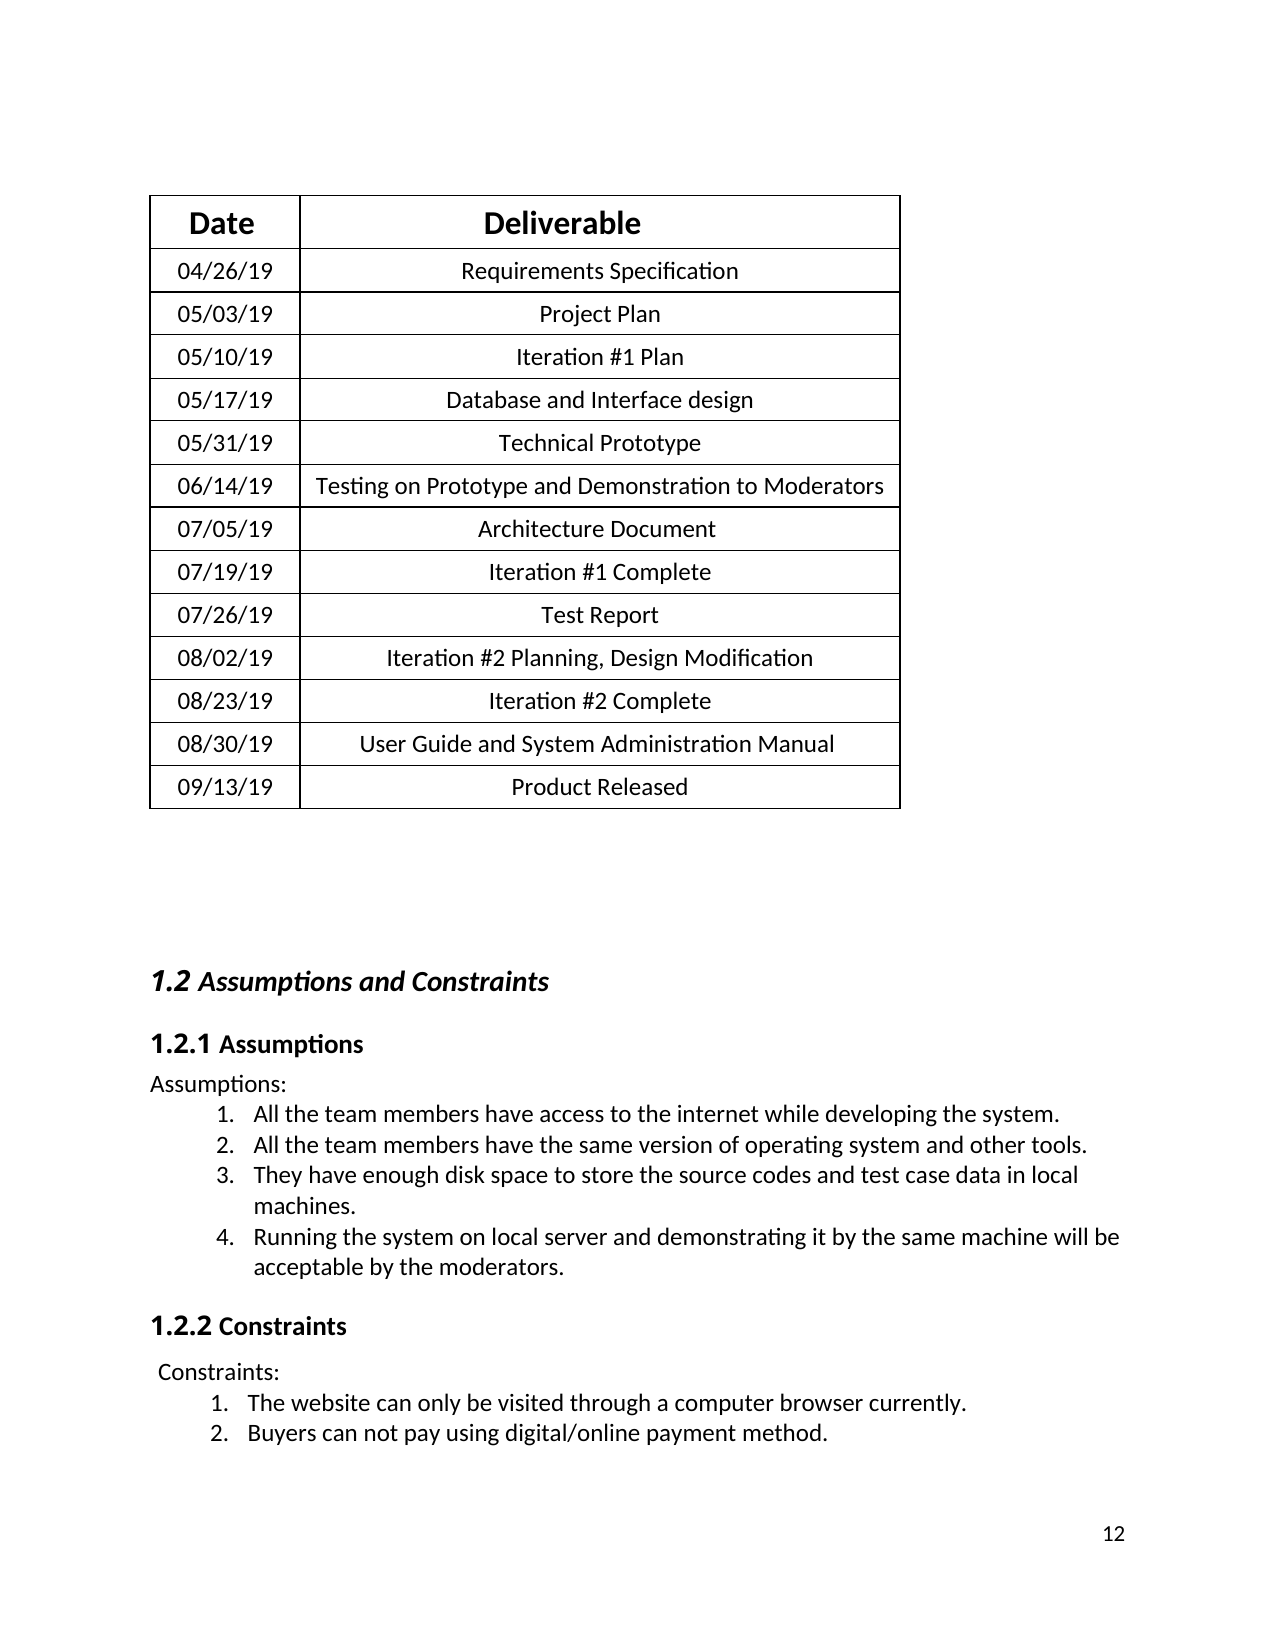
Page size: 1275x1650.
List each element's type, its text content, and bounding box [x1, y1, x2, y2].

table_cell Testing on Prototype and Demonstration to Moderators [301, 465, 899, 506]
table_cell User Guide and System Administration Manual [301, 723, 899, 764]
subtitle 1.2.2 Constraints [150, 1307, 1125, 1344]
table_cell 04/26/19 [151, 249, 299, 291]
table_cell Database and Interface design [301, 379, 899, 420]
table_cell 05/03/19 [151, 293, 299, 334]
table_cell 07/05/19 [151, 508, 299, 549]
table_cell Architecture Document [301, 508, 899, 549]
table_cell Technical Prototype [301, 421, 899, 463]
table_cell Iteration #2 Planning, Design Modification [301, 637, 899, 678]
table_cell 08/23/19 [151, 680, 299, 722]
table_cell 07/26/19 [151, 594, 299, 636]
table_cell 05/31/19 [151, 421, 299, 463]
subtitle 1.2 Assumptions and Constraints [150, 960, 1125, 1000]
list The website can only be visited through a computer browser currently. [210, 1387, 1125, 1417]
subtitle 1.2.1 Assumptions [150, 1025, 1125, 1062]
table_cell Requirements Specification [301, 249, 899, 291]
table_cell 08/30/19 [151, 723, 299, 764]
list All the team members have access to the internet while developing the system. [216, 1099, 1125, 1129]
table_cell Iteration #1 Plan [301, 335, 899, 377]
text Constraints: [90, 1356, 1125, 1387]
text Assumptions: [150, 1068, 1125, 1099]
list Buyers can not pay using digital/online payment method. [210, 1417, 1125, 1448]
table_cell Test Report [301, 594, 899, 636]
table_cell Project Plan [301, 293, 899, 334]
table_cell Iteration #2 Complete [301, 680, 899, 722]
table_header Deliverable [301, 196, 899, 248]
table_cell 05/10/19 [151, 335, 299, 377]
list Running the system on local server and demonstrating it by the same machine will be acceptable by the moderators. [216, 1221, 1125, 1282]
table_cell 08/02/19 [151, 637, 299, 678]
list They have enough disk space to store the source codes and test case data in local machines. [216, 1160, 1125, 1221]
list All the team members have the same version of operating system and other tools. [216, 1129, 1125, 1160]
table_cell 07/19/19 [151, 551, 299, 592]
table_cell Product Released [301, 766, 899, 808]
table_cell Iteration #1 Complete [301, 551, 899, 592]
table_cell 06/14/19 [151, 465, 299, 506]
table_cell 09/13/19 [151, 766, 299, 808]
table_cell 05/17/19 [151, 379, 299, 420]
table_header Date [151, 196, 299, 248]
